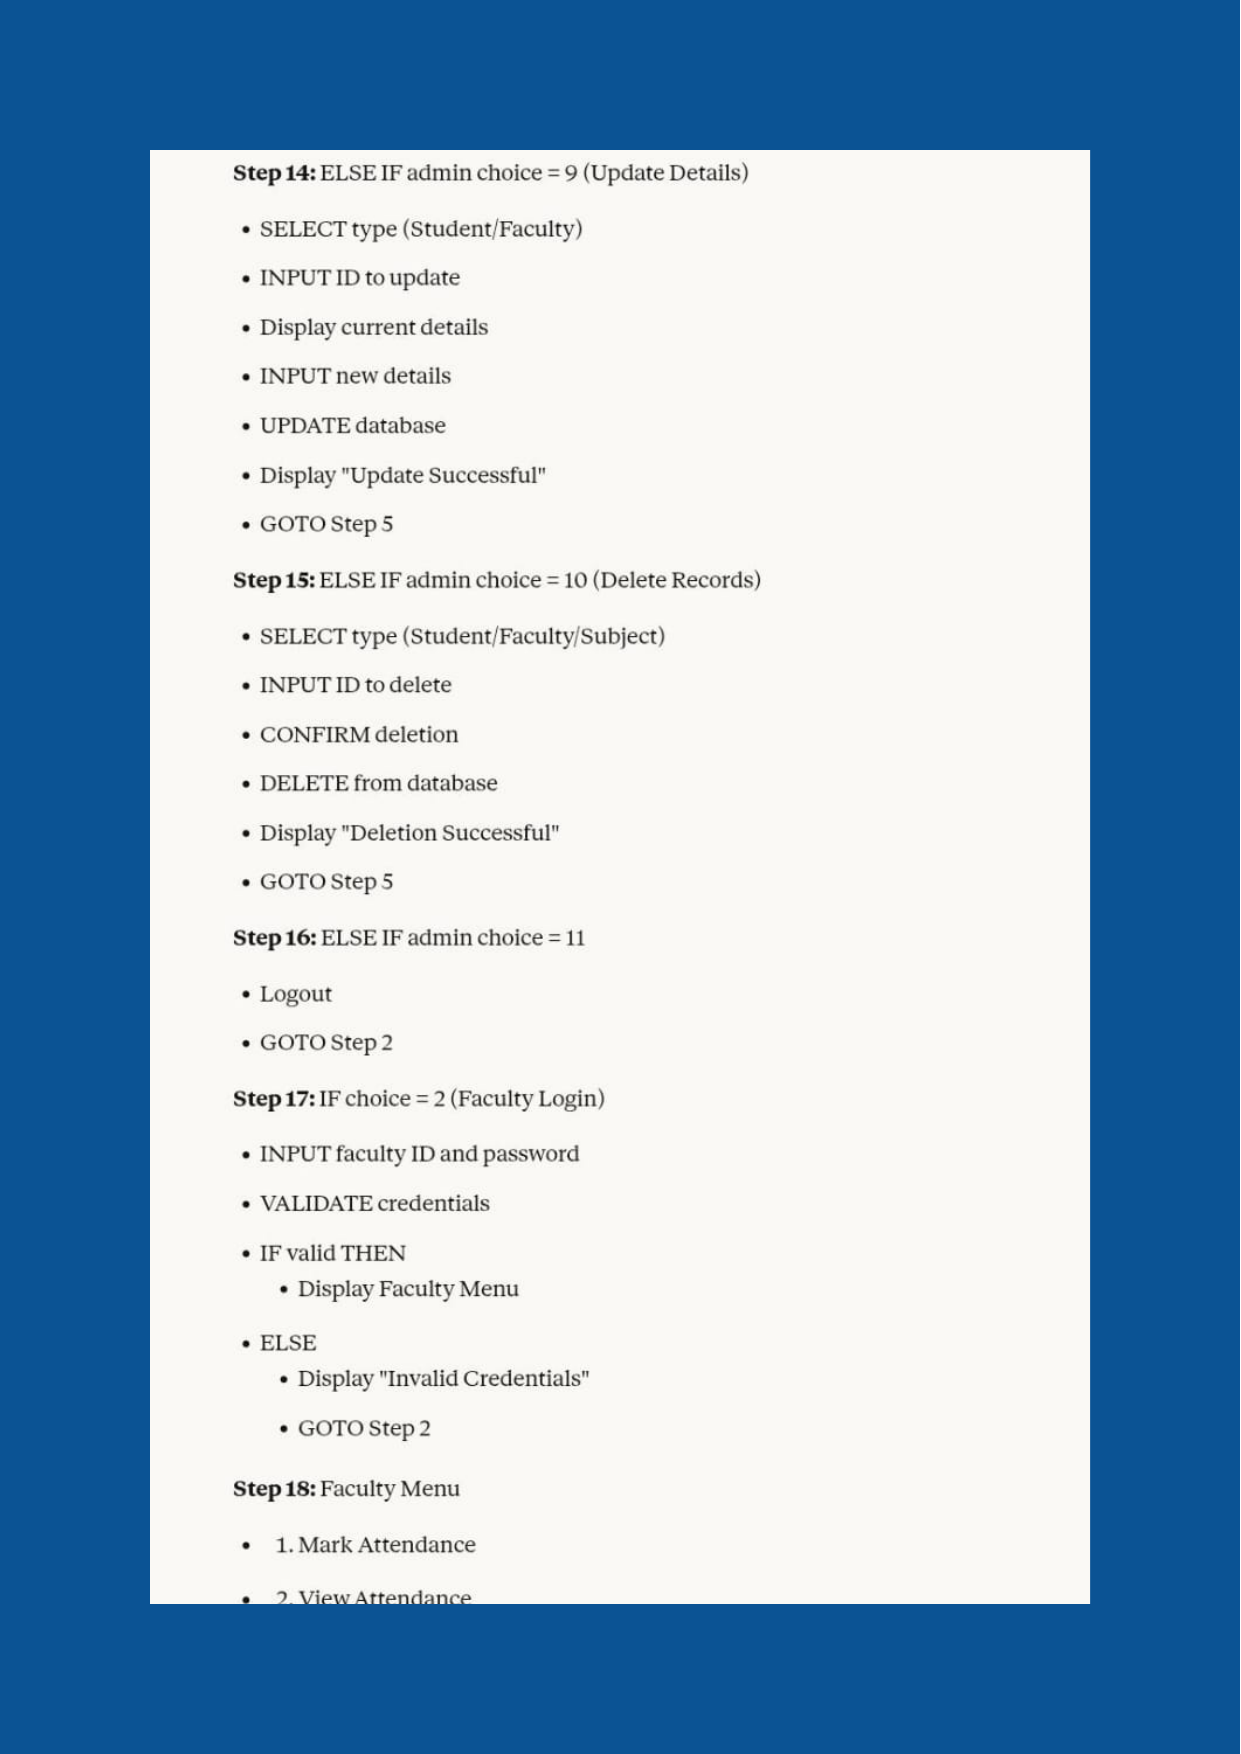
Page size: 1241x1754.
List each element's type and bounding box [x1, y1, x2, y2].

picture [150, 150, 1091, 1604]
